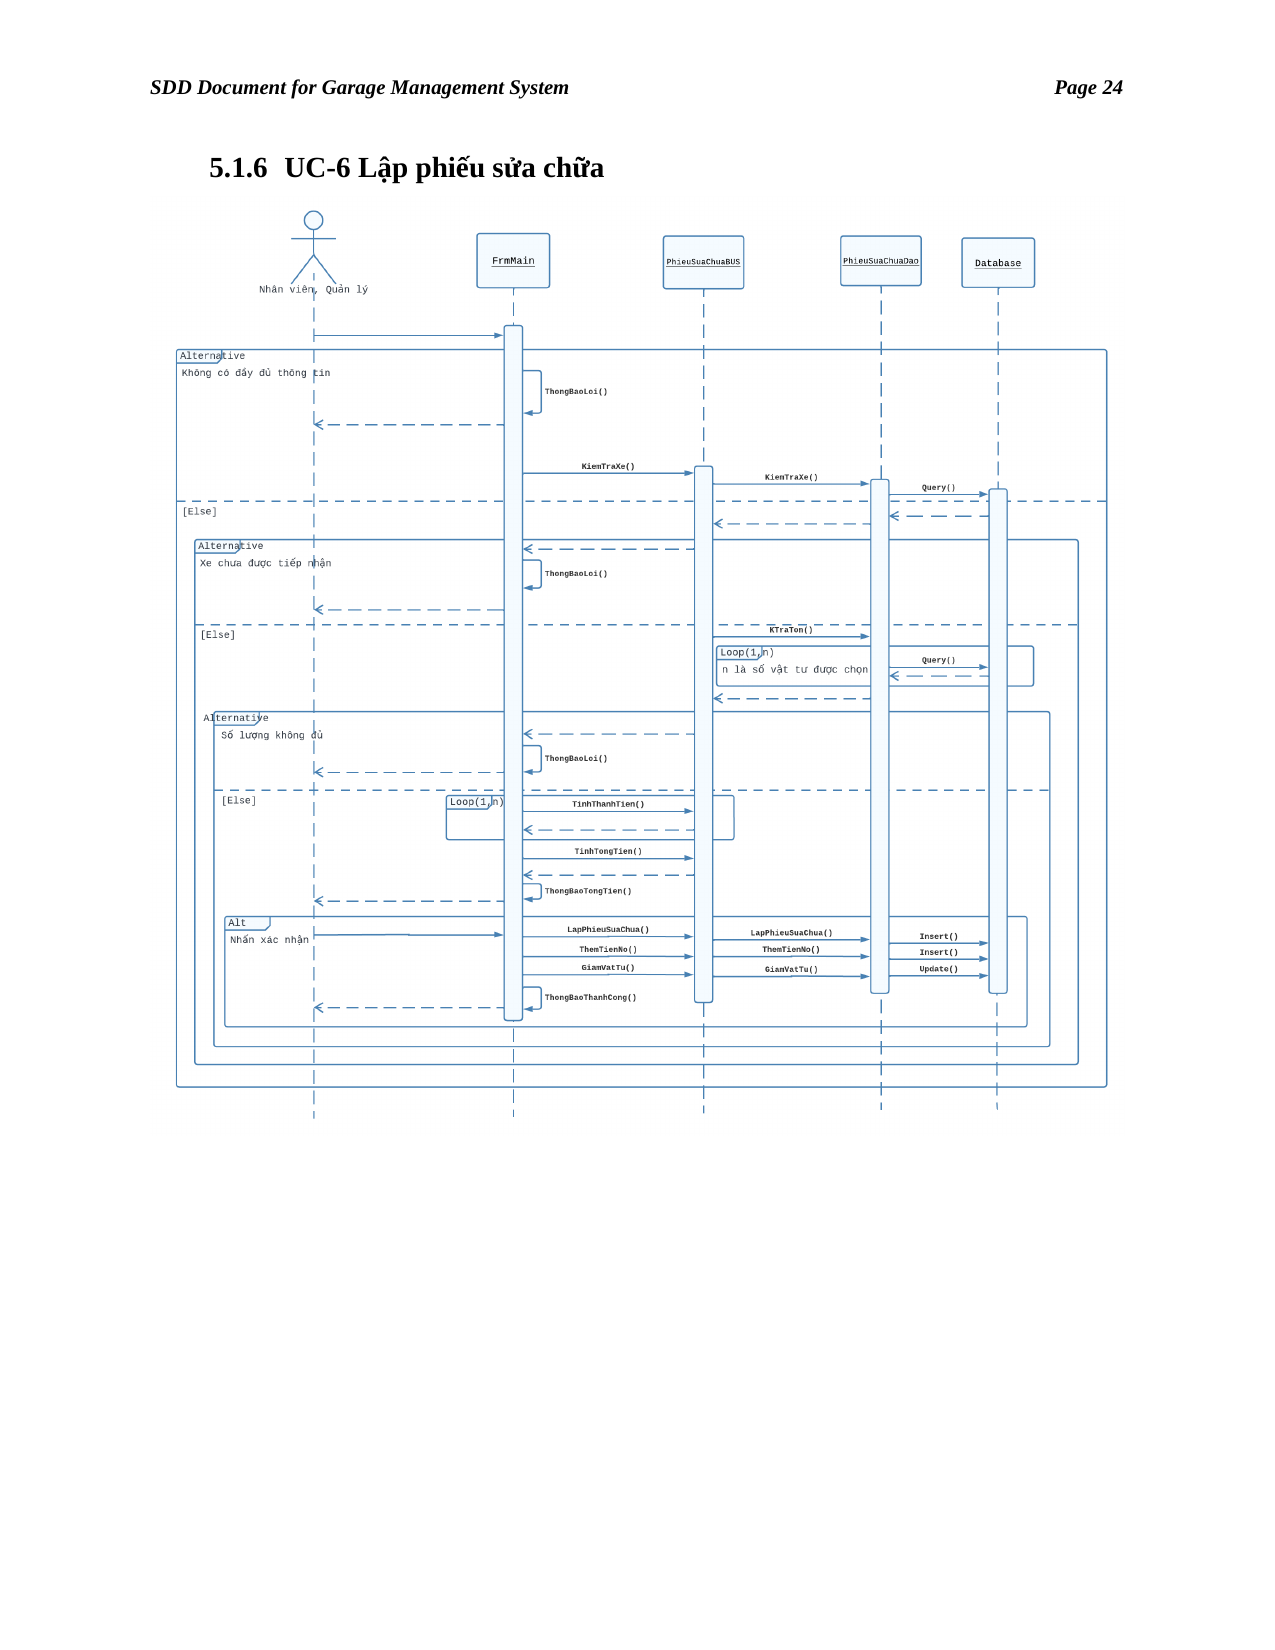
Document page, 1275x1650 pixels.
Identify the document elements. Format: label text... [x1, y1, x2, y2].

subtitle UC-6 Lập phiếu sửa chữa [209, 150, 1125, 183]
picture [150, 196, 1125, 1136]
